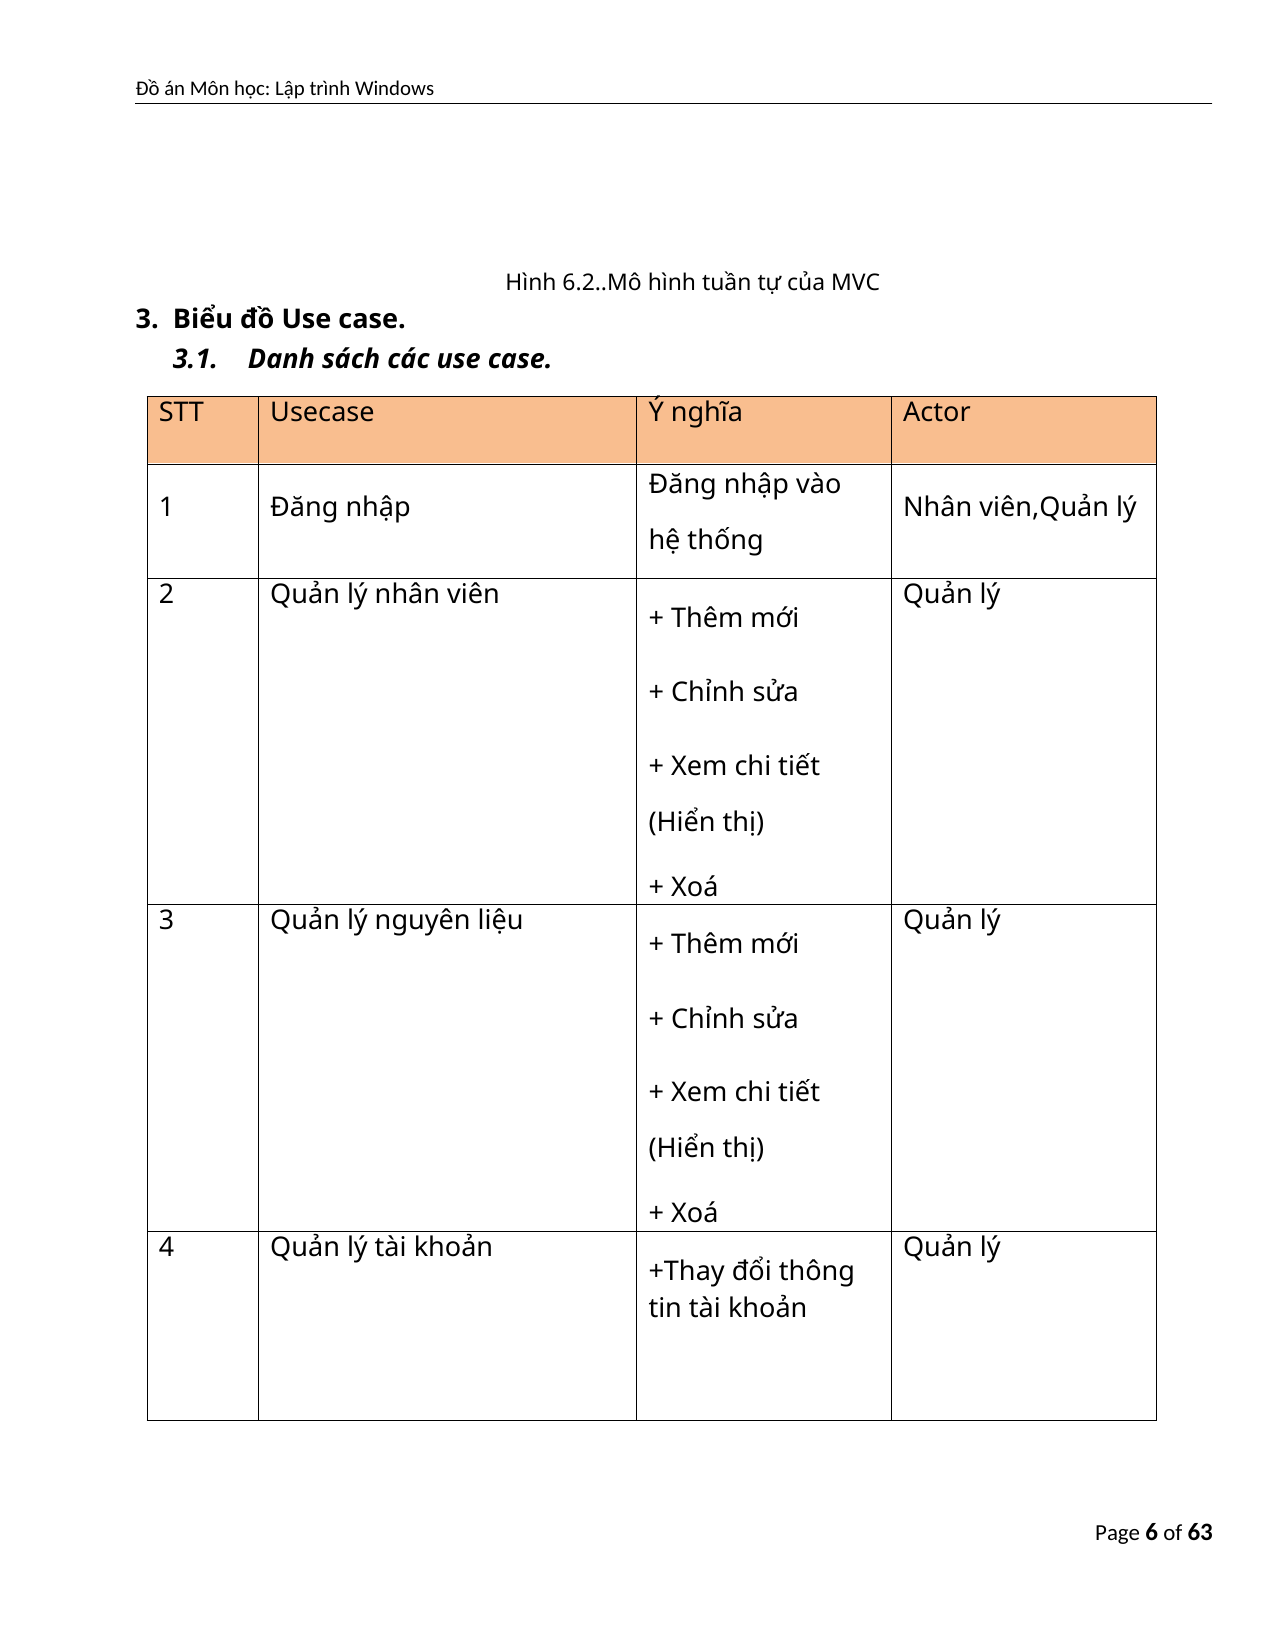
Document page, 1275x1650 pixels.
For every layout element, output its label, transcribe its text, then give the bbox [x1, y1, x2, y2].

table_cell 3 [148, 905, 258, 1231]
table_cell 1 [148, 465, 258, 578]
table_header Ý nghĩa [637, 397, 891, 463]
table_cell +Thay đổi thông tin tài khoản [637, 1232, 891, 1420]
table_cell Nhân viên,Quản lý [892, 465, 1156, 578]
table_cell Quản lý [892, 579, 1156, 904]
table_cell Đăng nhập [259, 465, 636, 578]
list Danh sách các use case. [173, 339, 1212, 376]
list Hình 6.2..Mô hình tuần tự của MVC [173, 266, 1212, 297]
table_cell Quản lý [892, 1232, 1156, 1420]
table_cell 4 [148, 1232, 258, 1420]
table_cell Quản lý [892, 905, 1156, 1231]
table_header Usecase [259, 397, 636, 463]
table_cell Đăng nhập vào hệ thống [637, 465, 891, 578]
table_cell Quản lý tài khoản [259, 1232, 636, 1420]
list Biểu đồ Use case. [135, 300, 1212, 337]
table_cell Quản lý nguyên liệu [259, 905, 636, 1231]
table_cell + Thêm mới + Chỉnh sửa + Xem chi tiết (Hiển thị) + Xoá [637, 905, 891, 1231]
table_cell Quản lý nhân viên [259, 579, 636, 904]
table_header STT [148, 397, 258, 463]
table_cell 2 [148, 579, 258, 904]
table_cell + Thêm mới + Chỉnh sửa + Xem chi tiết (Hiển thị) + Xoá [637, 579, 891, 904]
table_header Actor [892, 397, 1156, 463]
